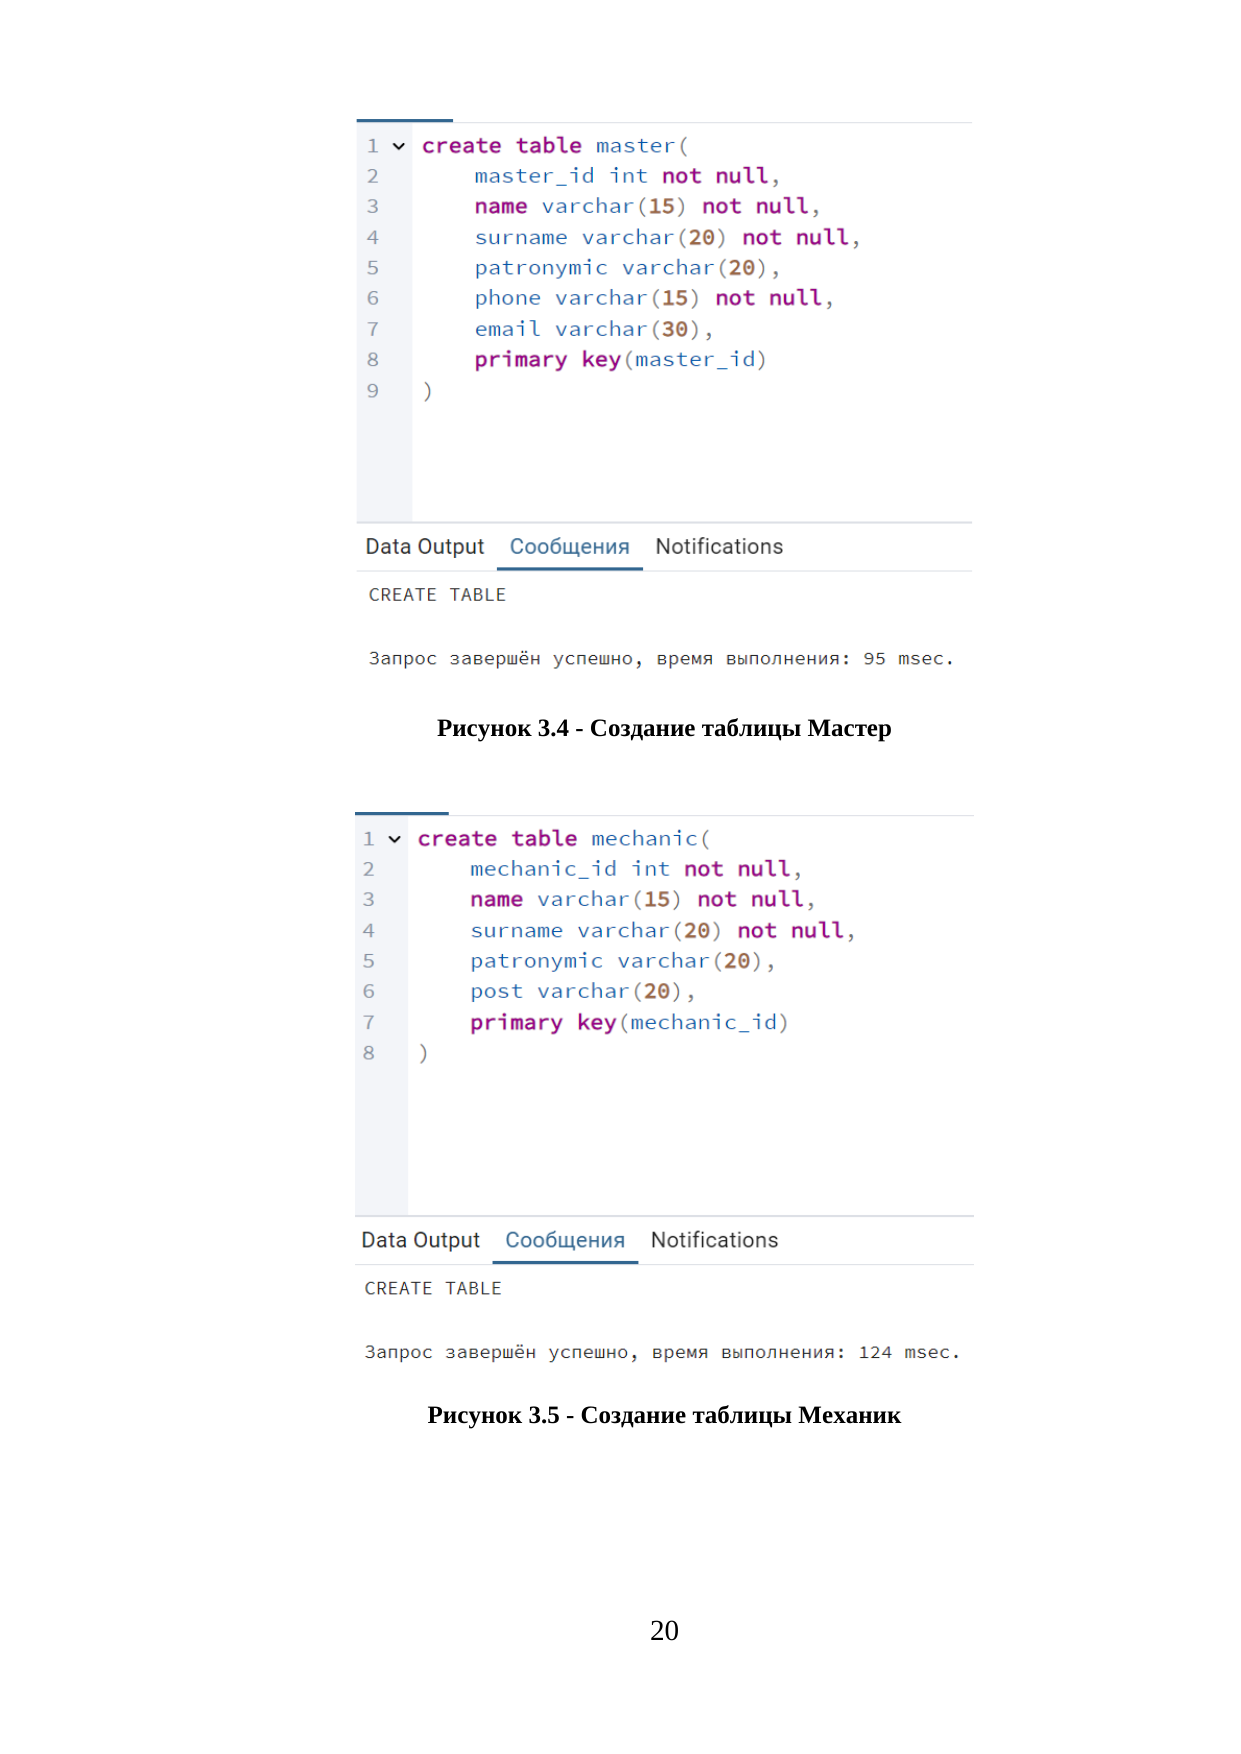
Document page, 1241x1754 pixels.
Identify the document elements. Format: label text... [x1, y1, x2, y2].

text Рисунок 3.5 - Создание таблицы Механик [177, 1400, 1152, 1429]
picture [356, 118, 973, 680]
text Рисунок 3.4 - Создание таблицы Мастер [177, 713, 1152, 742]
picture [355, 812, 974, 1380]
